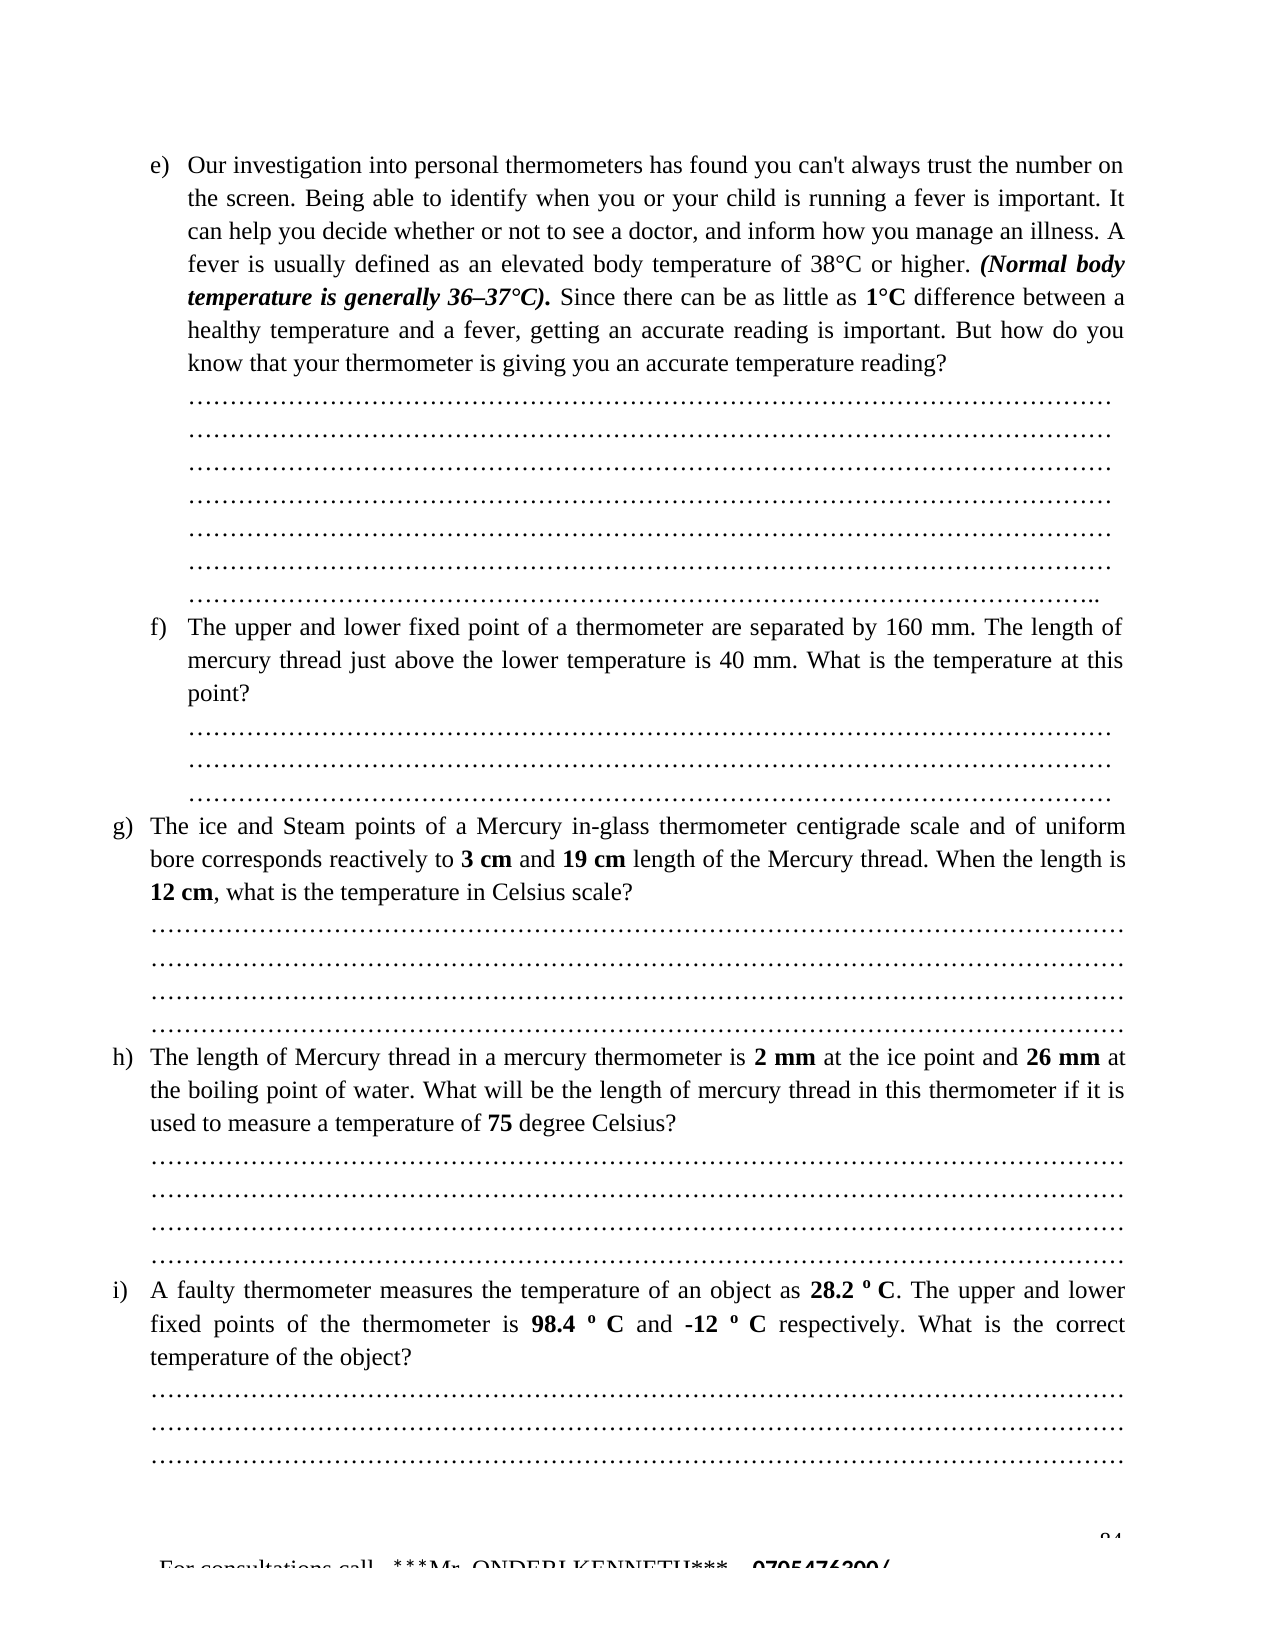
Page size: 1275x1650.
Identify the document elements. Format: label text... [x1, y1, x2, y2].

text ……………………………………………………………………………………………………… [150, 1440, 1219, 1469]
text ………………………………………………………………………………………………… [187, 546, 1219, 575]
text ……………………………………………………………………………………………………… [150, 1374, 1219, 1403]
text ……………………………………………………………………………………………………… [150, 1407, 1219, 1436]
text ……………………………………………………………………………………………………… [150, 910, 1219, 938]
text ………………………………………………………………………………………………… [187, 447, 1219, 476]
text ……………………………………………………………………………………………………… [150, 1207, 1219, 1236]
text ……………………………………………………………………………………………………… [150, 1141, 1219, 1170]
list The length of Mercury thread in a mercury thermometer is 2 mm at the ice point and 26 mm at the boiling point of water. What will be the length of mercury thread in this thermometer if it is used to measure a temperature of 75 degree Celsius? [112, 1042, 1126, 1137]
text ………………………………………………………………………………………………… [187, 414, 1219, 443]
text ………………………………………………………………………………………………… [187, 480, 1219, 509]
list Our investigation into personal thermometers has found you can't always trust the number on the screen. Being able to identify when you or your child is running a fever is important. It can help you decide whether or not to see a doctor, and inform how you manage an illness. A fever is usually defined as an elevated body temperature of 38°C or higher. (Normal body temperature is generally 36–37°C). Since there can be as little as 1°C difference between a healthy temperature and a fever, getting an accurate reading is important. But how do you know that your thermometer is giving you an accurate temperature reading? [150, 150, 1125, 377]
text ………………………………………………………………………………………………… [187, 381, 1219, 410]
text ………………………………………………………………………………………………… [187, 513, 1219, 542]
list The ice and Steam points of a Mercury in-glass thermometer centigrade scale and of uniform bore corresponds reactively to 3 cm and 19 cm length of the Mercury thread. When the length is 12 cm, what is the temperature in Celsius scale? [112, 811, 1126, 906]
text ………………………………………………………………………………………………… [187, 712, 1219, 740]
text ……………………………………………………………………………………………………… [150, 943, 1219, 972]
text ……………………………………………………………………………………………………… [150, 1174, 1219, 1203]
text ………………………………………………………………………………………………… [187, 778, 1219, 807]
text ………………………………………………………………………………………………… [187, 744, 1219, 773]
list A faulty thermometer measures the temperature of an object as 28.2 o C. The upper and lower fixed points of the thermometer is 98.4 o C and -12 o C respectively. What is the correct temperature of the object? [112, 1273, 1125, 1370]
text ……………………………………………………………………………………………………… [150, 1241, 1219, 1269]
list The upper and lower fixed point of a thermometer are separated by 160 mm. The length of mercury thread just above the lower temperature is 40 mm. What is the temperature at this point? [150, 612, 1125, 707]
text ……………………………………………………………………………………………….. [187, 579, 1219, 608]
text ……………………………………………………………………………………………………… [150, 1009, 1219, 1038]
text ……………………………………………………………………………………………………… [150, 976, 1219, 1005]
